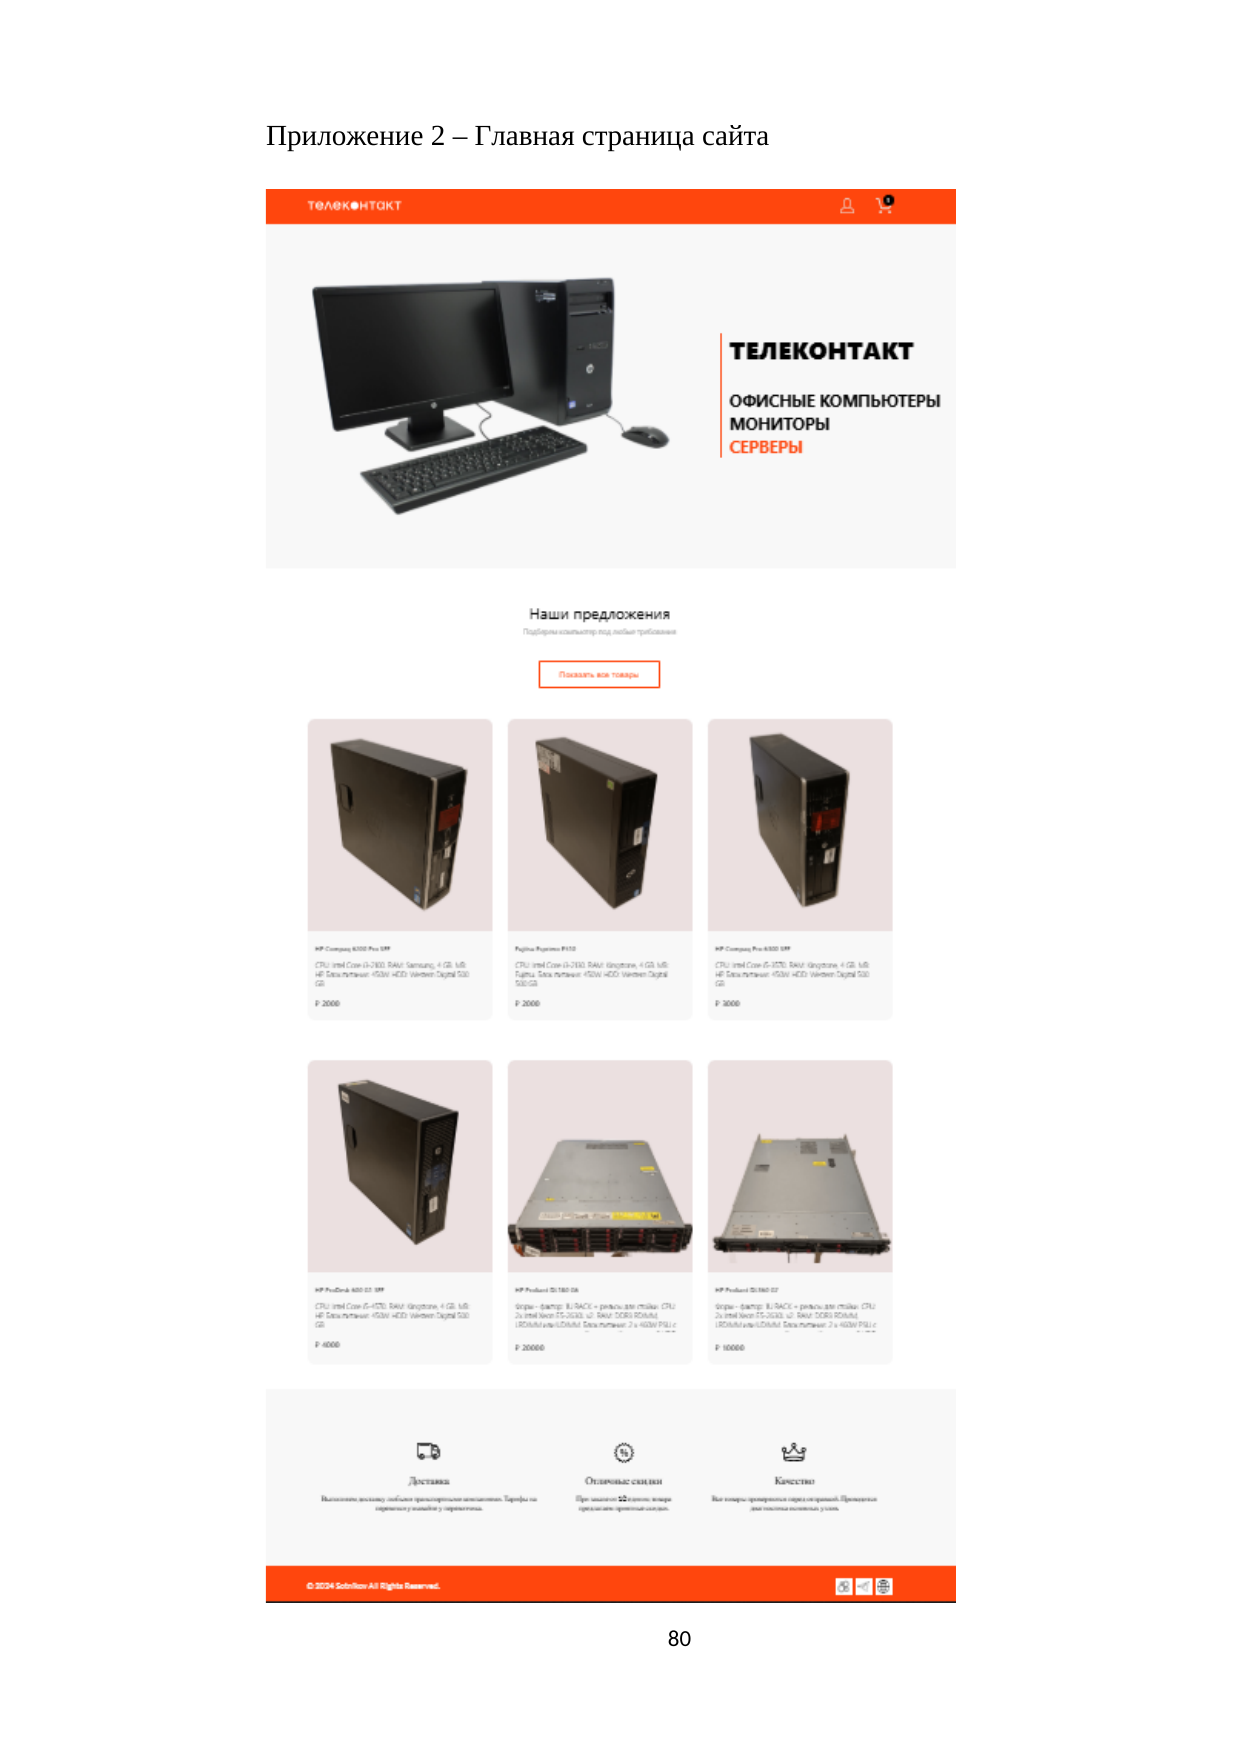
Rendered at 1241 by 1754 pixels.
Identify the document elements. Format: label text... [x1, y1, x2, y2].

text Приложение 2 – Главная страница сайта [177, 118, 1181, 152]
picture [265, 189, 956, 1603]
